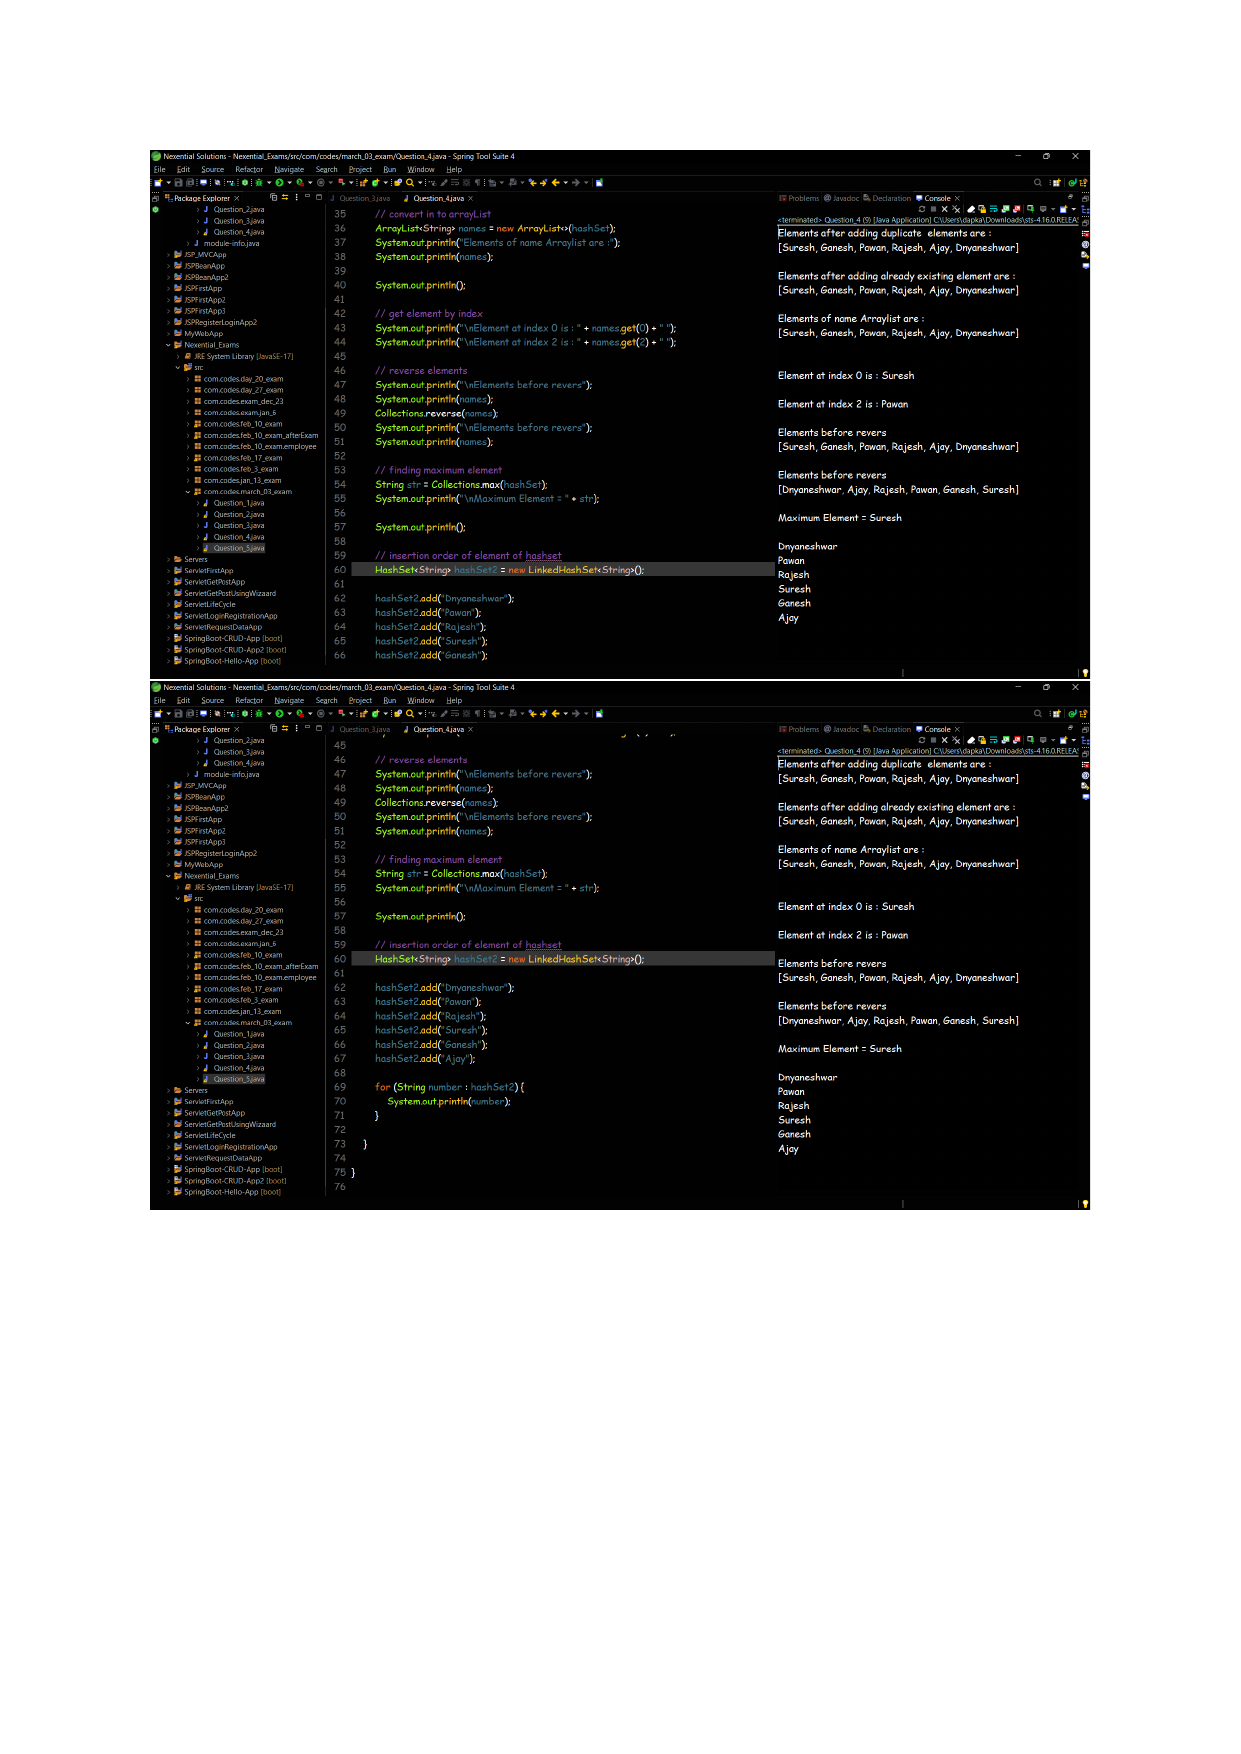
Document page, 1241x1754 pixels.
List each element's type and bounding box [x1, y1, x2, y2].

picture [150, 681, 1091, 1210]
picture [150, 150, 1091, 679]
